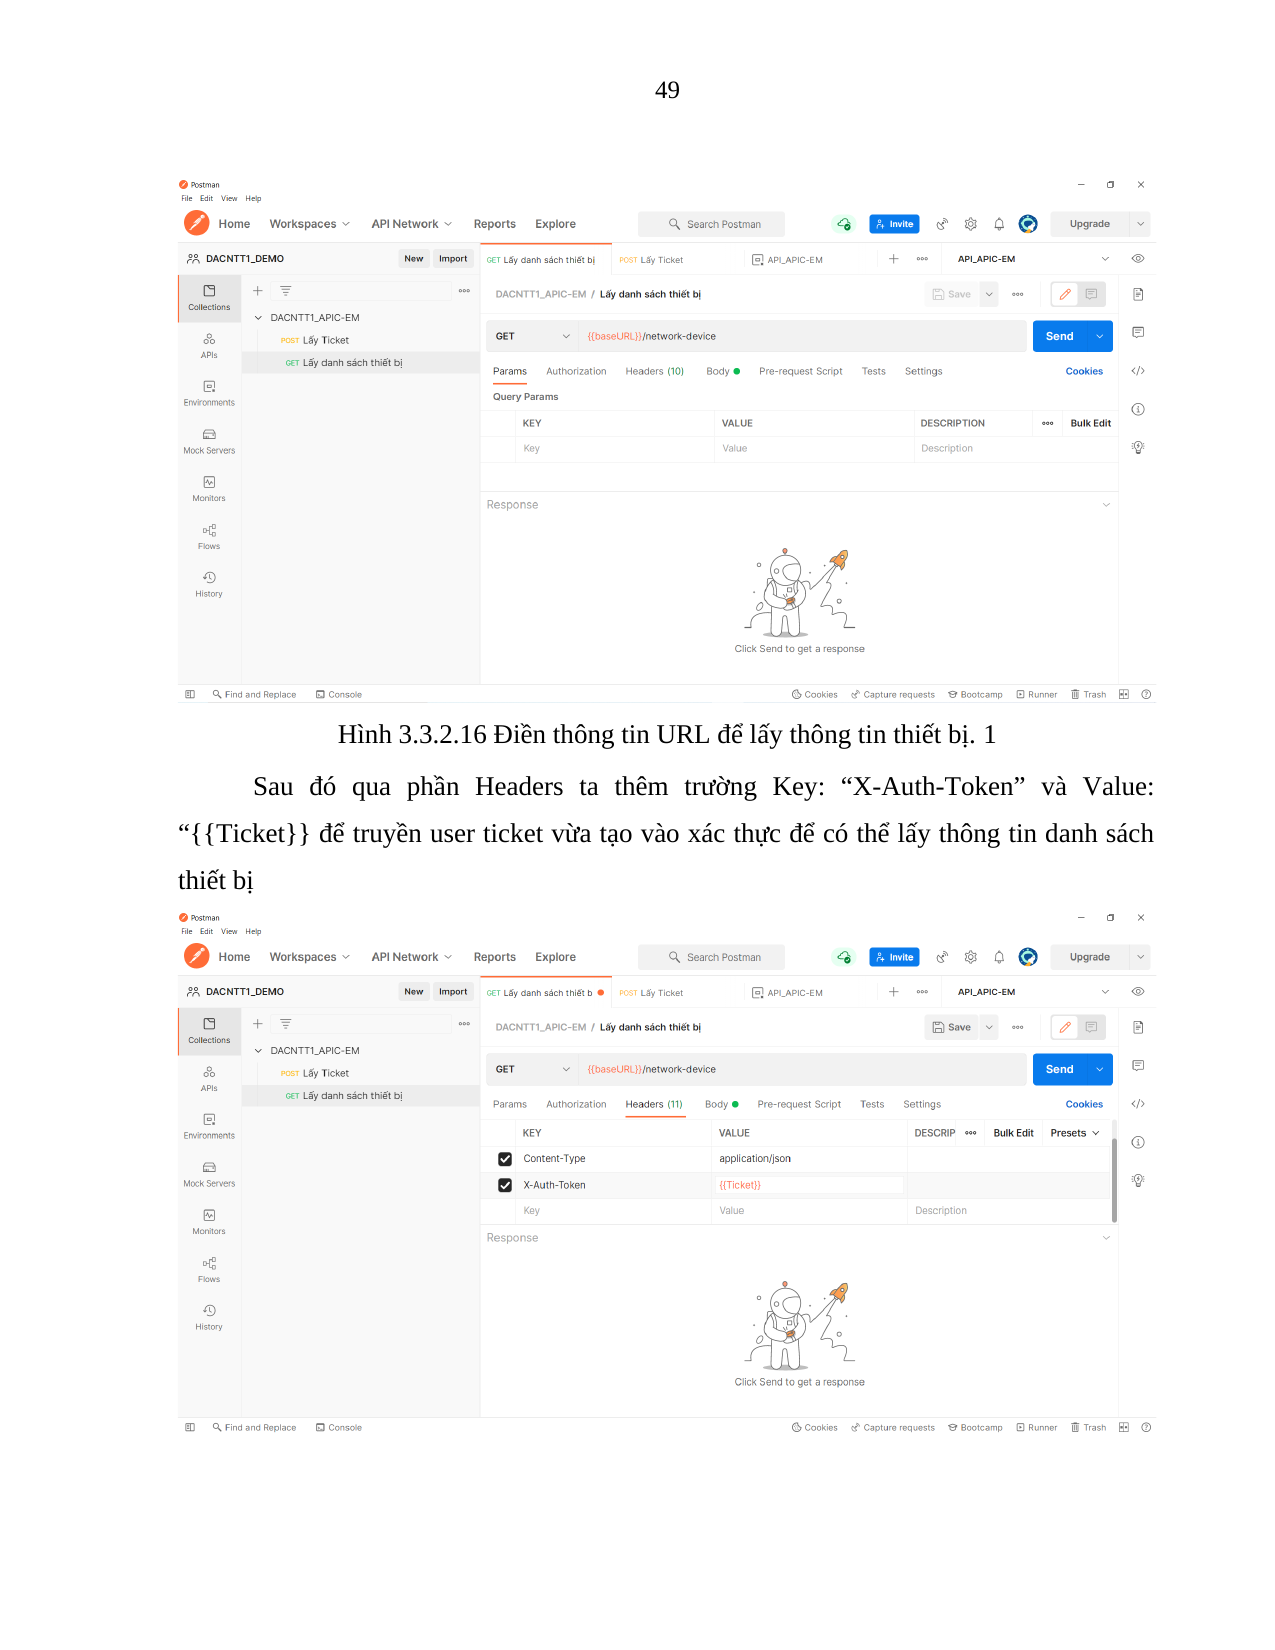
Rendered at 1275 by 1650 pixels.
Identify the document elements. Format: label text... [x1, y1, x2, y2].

text Sau đó qua phần Headers ta thêm trường Key: “X-Auth-Token” và Value: “{{Ticket}} để truyền user ticket vừa tạo vào xác thực để có thể lấy thông tin danh sách thiết bị [178, 771, 1156, 895]
text Hình 3.3.2.16 Điền thông tin URL để lấy thông tin thiết bị. 1 [178, 718, 1156, 750]
picture [177, 910, 1157, 1434]
picture [177, 177, 1157, 703]
